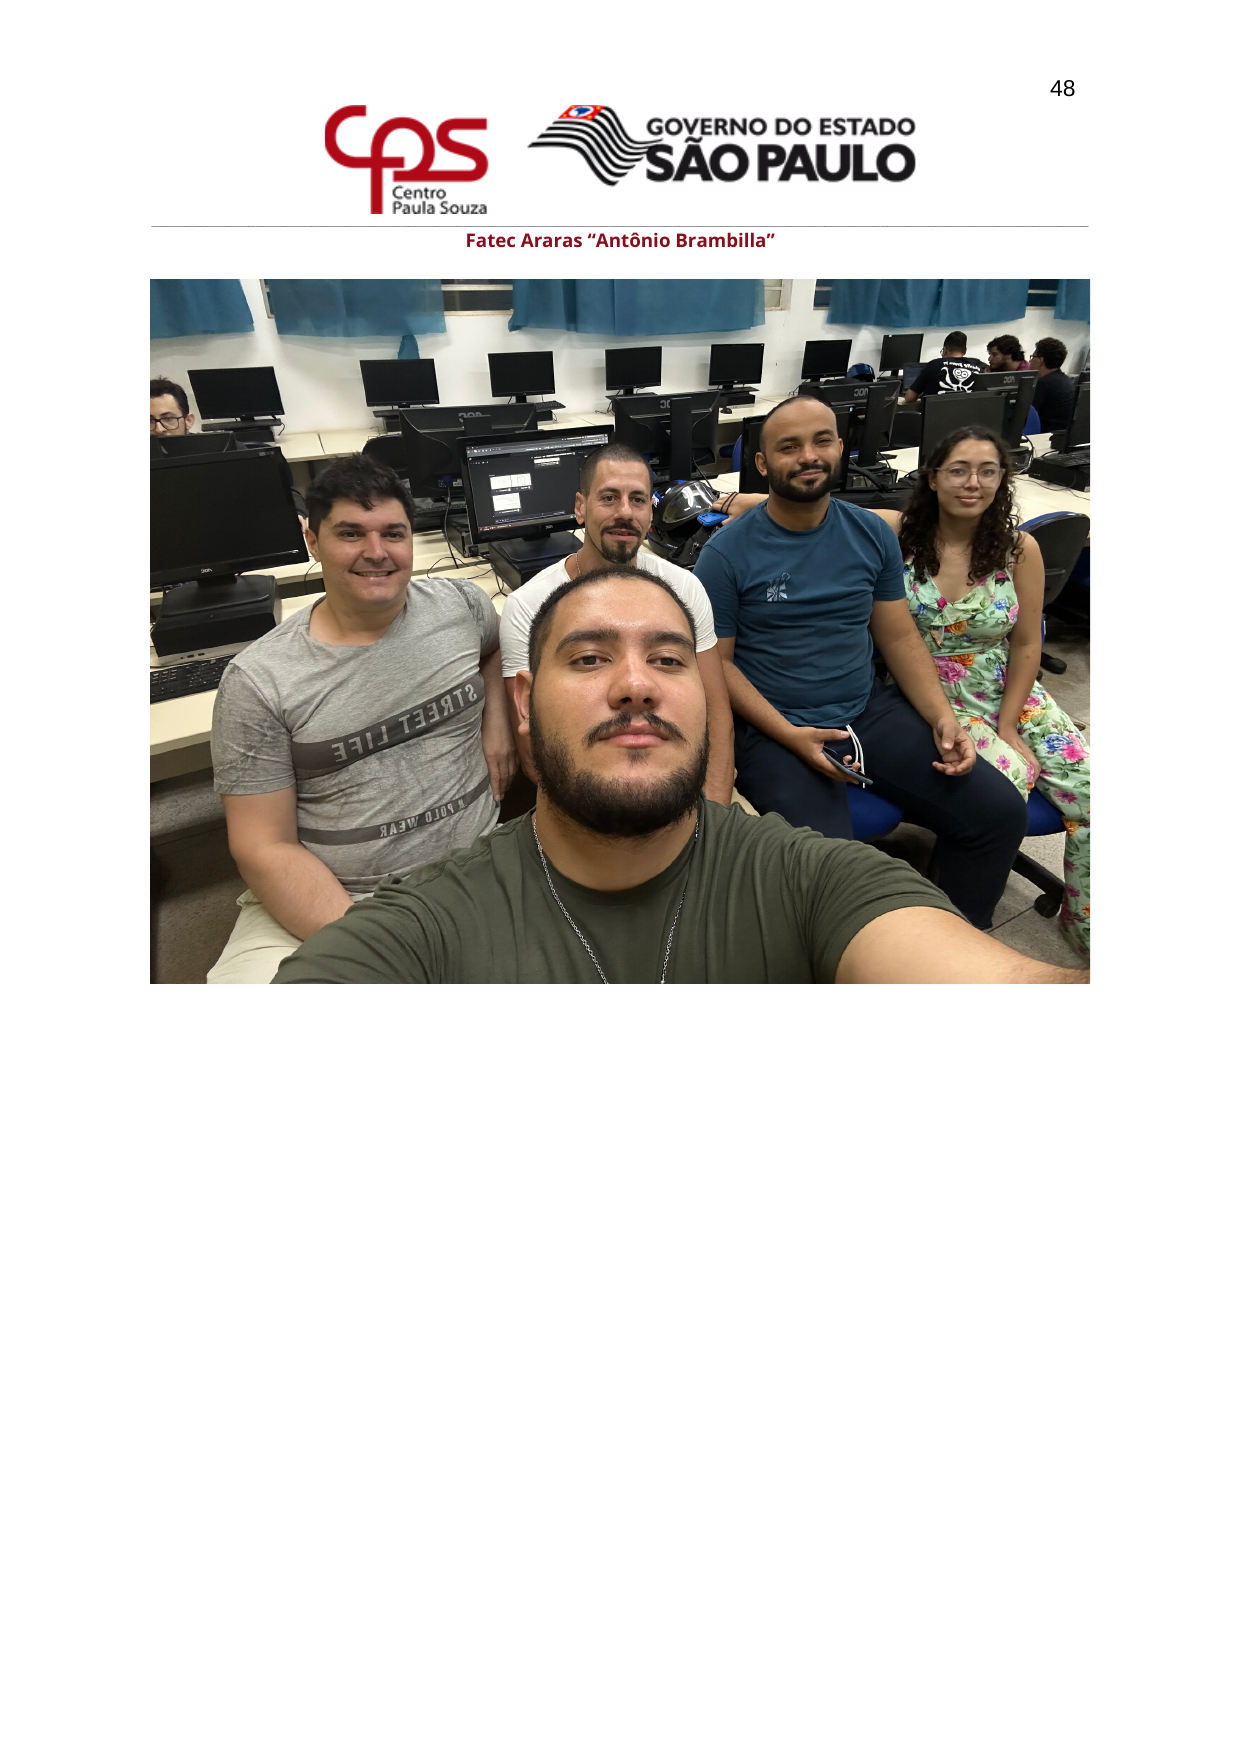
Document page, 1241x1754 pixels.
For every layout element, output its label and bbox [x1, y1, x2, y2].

picture [150, 279, 1091, 984]
picture [324, 105, 916, 214]
